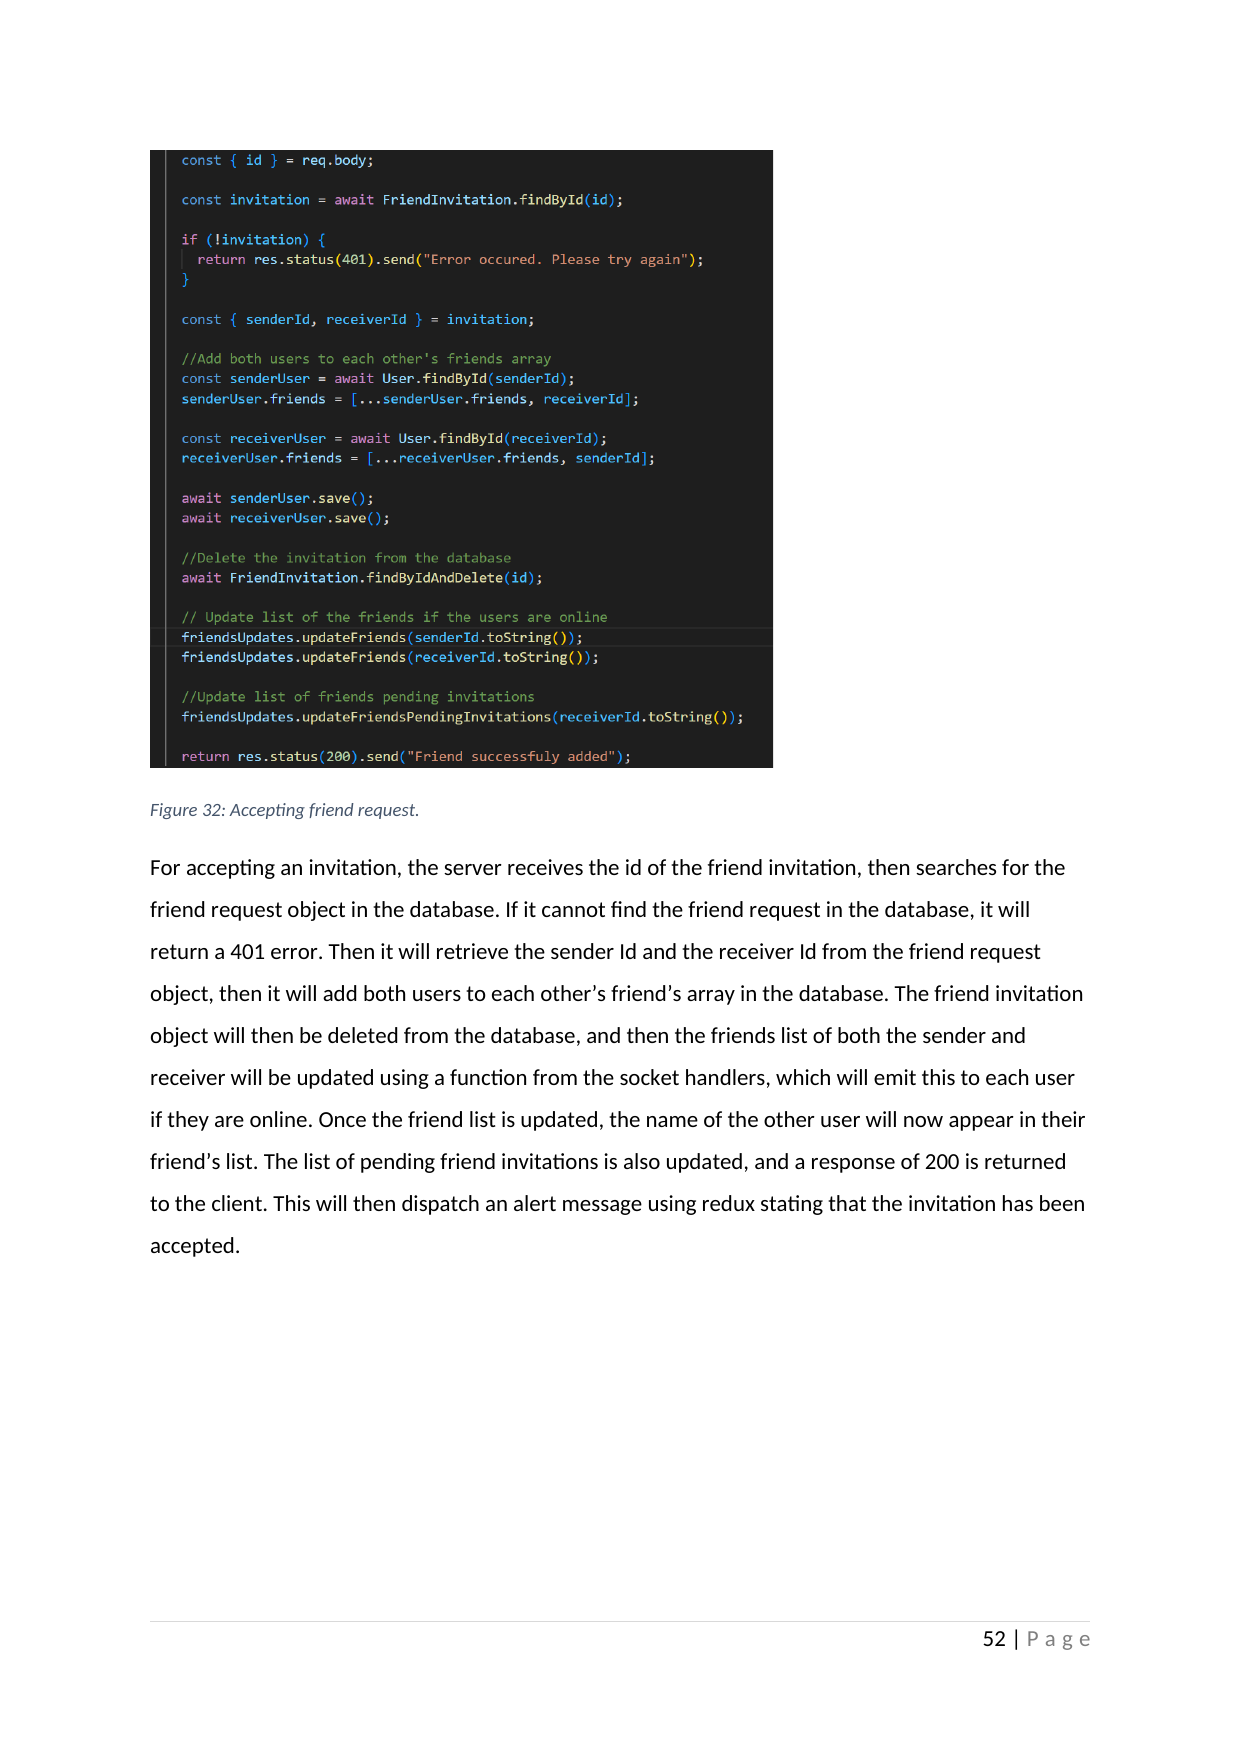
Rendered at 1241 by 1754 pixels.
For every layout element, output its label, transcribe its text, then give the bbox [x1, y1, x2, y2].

text Figure 32: Accepting friend request. [150, 798, 1090, 821]
picture [150, 150, 774, 768]
text For accepting an invitation, the server receives the id of the friend invitation, then searches for the friend request object in the database. If it cannot find the friend request in the database, it will return a 401 error. Then it will retrieve the sender Id and the receiver Id from the friend request object, then it will add both users to each other’s friend’s array in the database. The friend invitation object will then be deleted from the database, and then the friends list of both the sender and receiver will be updated using a function from the socket handlers, which will emit this to each user if they are online. Once the friend list is updated, the name of the other user will now appear in their friend’s list. The list of pending friend invitations is also updated, and a response of 200 is returned to the client. This will then dispatch an alert message using redux stating that the invitation has been accepted. [150, 853, 1090, 1259]
